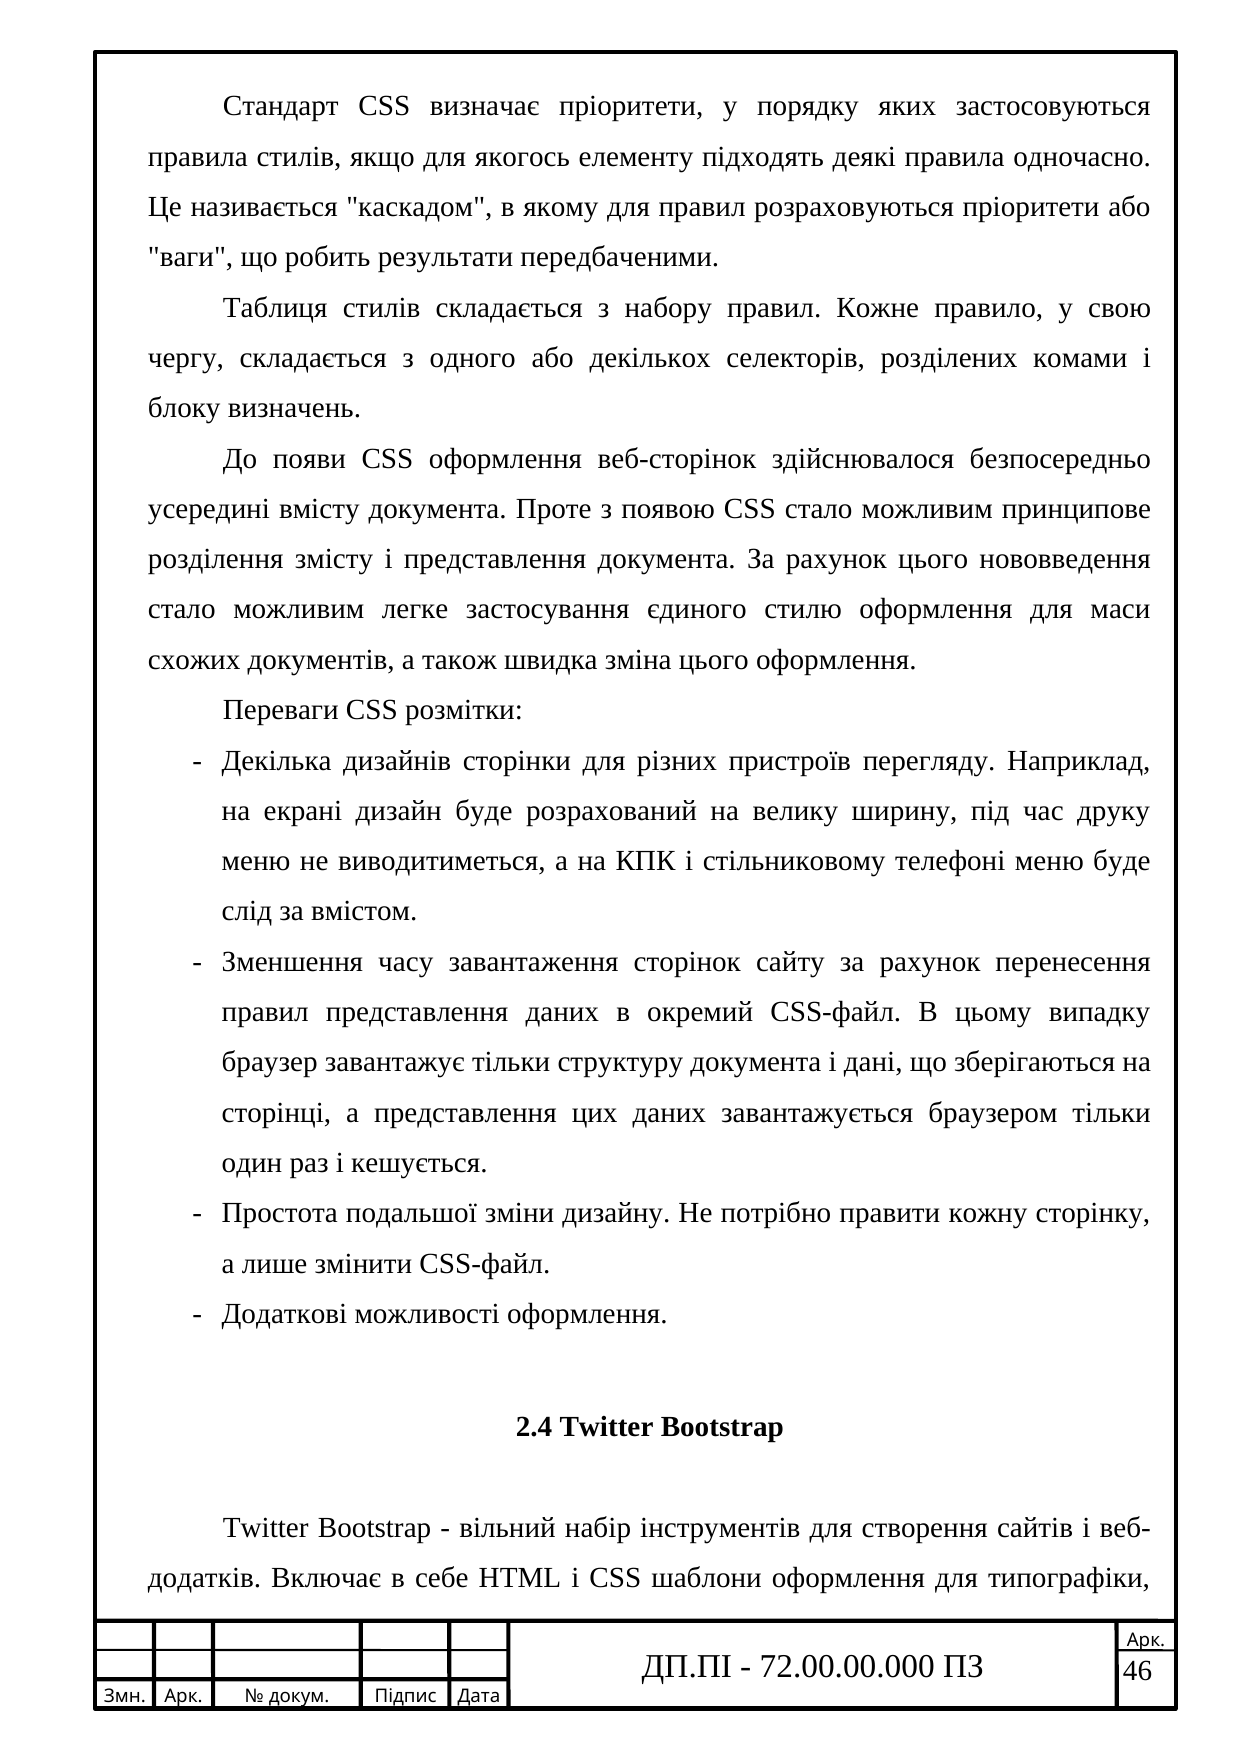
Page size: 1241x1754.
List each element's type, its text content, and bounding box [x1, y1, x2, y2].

text До появи CSS оформлення веб-сторінок здійснювалося безпосередньо усередині вмісту документа. Проте з появою CSS стало можливим принципове розділення змісту і представлення документа. За рахунок цього нововведення стало можливим легке застосування єдиного стилю оформлення для маси схожих документів, а також швидка зміна цього оформлення. [148, 441, 1152, 676]
text Таблиця стилів складається з набору правил. Кожне правило, у свою чергу, складається з одного або декількох селекторів, розділених комами і блоку визначень. [148, 290, 1152, 424]
list Простота подальшої зміни дизайну. Не потрібно правити кожну сторінку, а лише змінити CSS-файл. [192, 1195, 1152, 1279]
list Зменшення часу завантаження сторінок сайту за рахунок перенесення правил представлення даних в окремий CSS-файл. В цьому випадку браузер завантажує тільки структуру документа і дані, що зберігаються на сторінці, а представлення цих даних завантажується браузером тільки один раз і кешується. [192, 944, 1152, 1179]
text Стандарт CSS визначає пріоритети, у порядку яких застосовуються правила стилів, якщо для якогось елементу підходять деякі правила одночасно. Це називається "каскадом", в якому для правил розраховуються пріоритети або "ваги", що робить результати передбаченими. [148, 88, 1152, 273]
subtitle 2.4 Twitter Bootstrap [148, 1409, 1152, 1443]
list Декілька дизайнів сторінки для різних пристроїв перегляду. Наприклад, на екрані дизайн буде розрахований на велику ширину, під час друку меню не виводитиметься, а на КПК і стільниковому телефоні меню буде слід за вмістом. [192, 743, 1152, 927]
text Переваги CSS розмітки: [148, 692, 1152, 726]
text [148, 1510, 1152, 1594]
list Додаткові можливості оформлення. [192, 1296, 1152, 1329]
